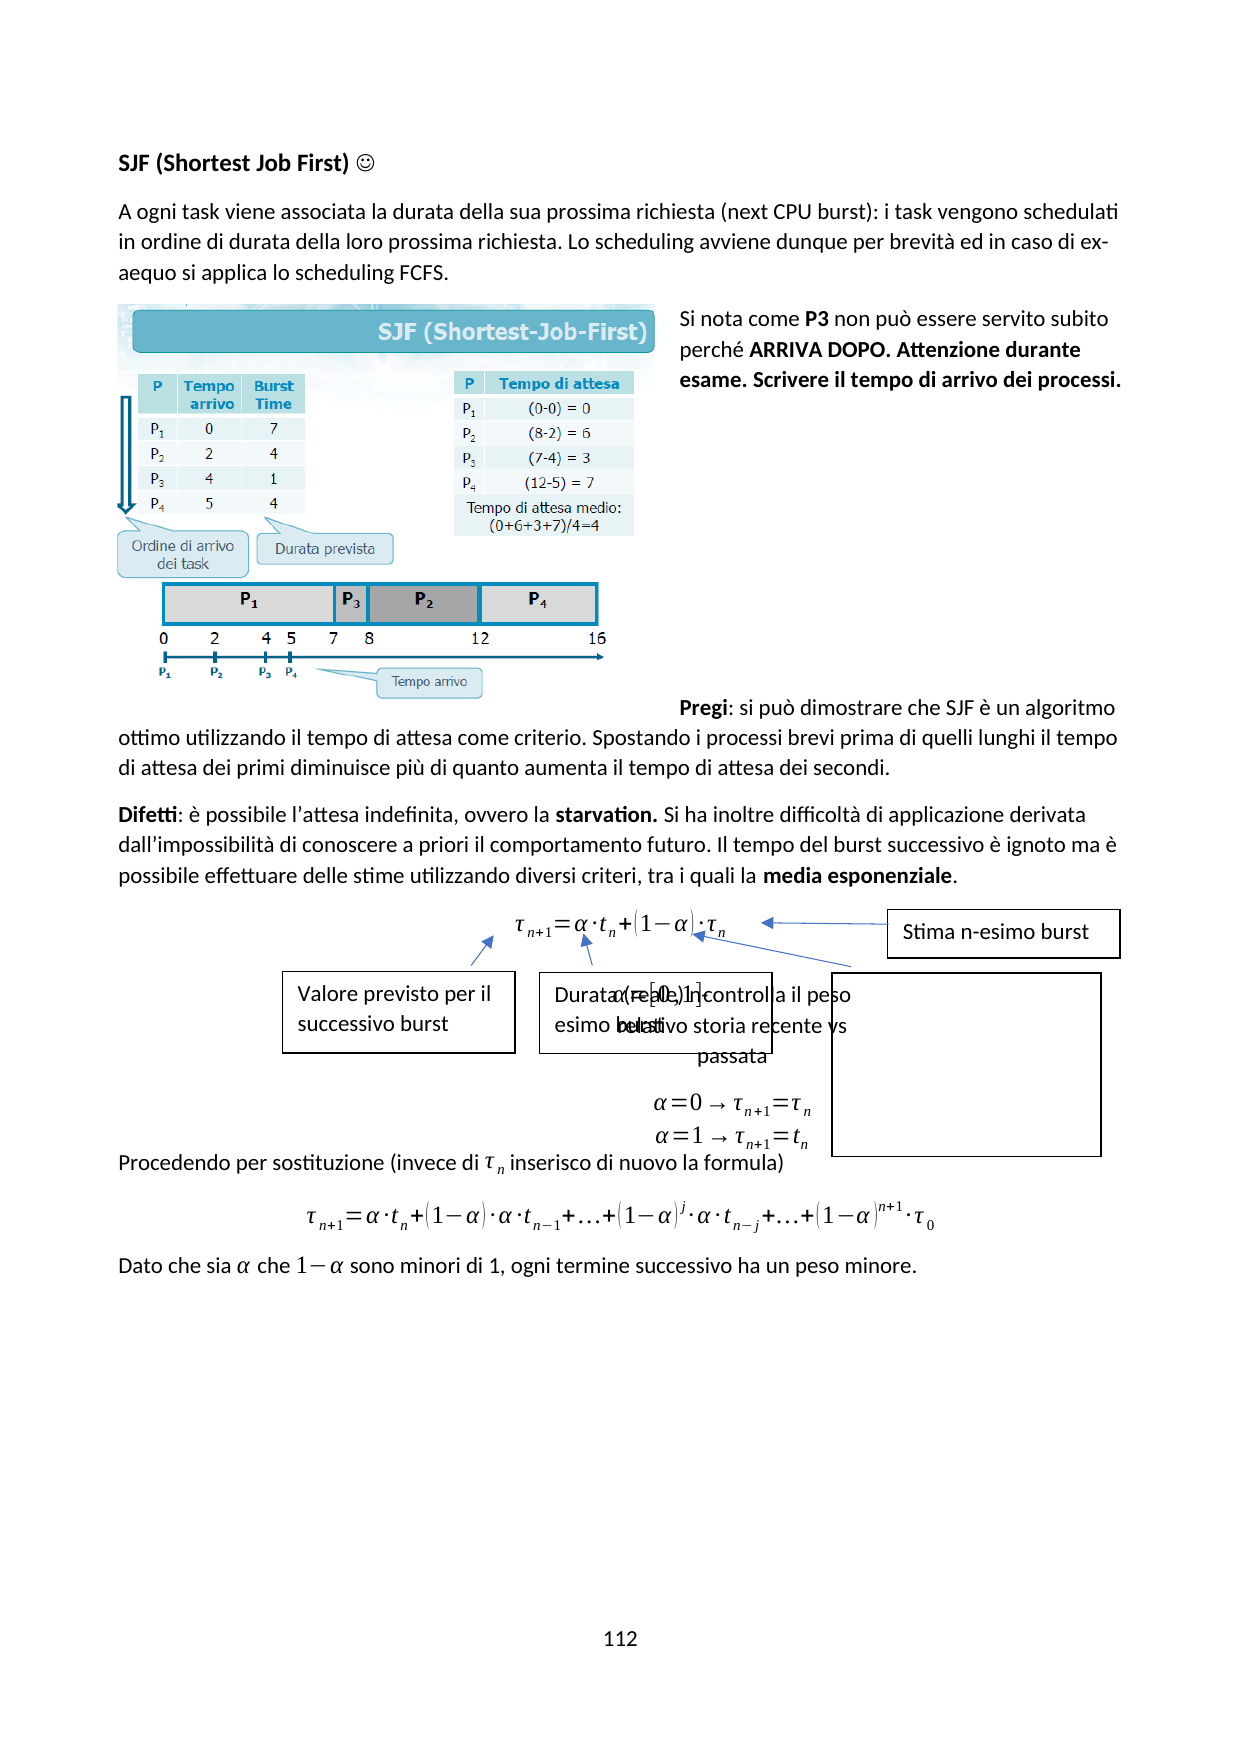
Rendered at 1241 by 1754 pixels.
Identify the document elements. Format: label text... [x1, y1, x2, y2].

text Procedendo per sostituzione (invece di inserisco di nuovo la formula) [118, 1147, 1122, 1178]
text Difetti: è possibile l’attesa indefinita, ovvero la starvation. Si ha inoltre difficoltà di applicazione derivata dall’impossibilità di conoscere a priori il comportamento futuro. Il tempo del burst successivo è ignoto ma è possibile effettuare delle stime utilizzando diversi criteri, tra i quali la media esponenziale. [118, 800, 1122, 889]
text Si nota come P3 non può essere servito subito perché ARRIVA DOPO. Attenzione durante esame. Scrivere il tempo di arrivo dei processi. [661, 304, 1122, 393]
picture [117, 304, 661, 707]
text SJF (Shortest Job First) [118, 148, 1122, 178]
picture [124, 399, 128, 509]
text Pregi: si può dimostrare che SJF è un algoritmo ottimo utilizzando il tempo di attesa come criterio. Spostando i processi brevi prima di quelli lunghi il tempo di attesa dei primi diminuisce più di quanto aumenta il tempo di attesa dei secondi. [118, 693, 1122, 781]
text Dato che sia che sono minori di 1, ogni termine successivo ha un peso minore. [118, 1252, 1122, 1280]
text A ogni task viene associata la durata della sua prossima richiesta (next CPU burst): i task vengono schedulati in ordine di durata della loro prossima richiesta. Lo scheduling avviene dunque per brevità ed in caso di ex-aequo si applica lo scheduling FCFS. [118, 197, 1122, 286]
